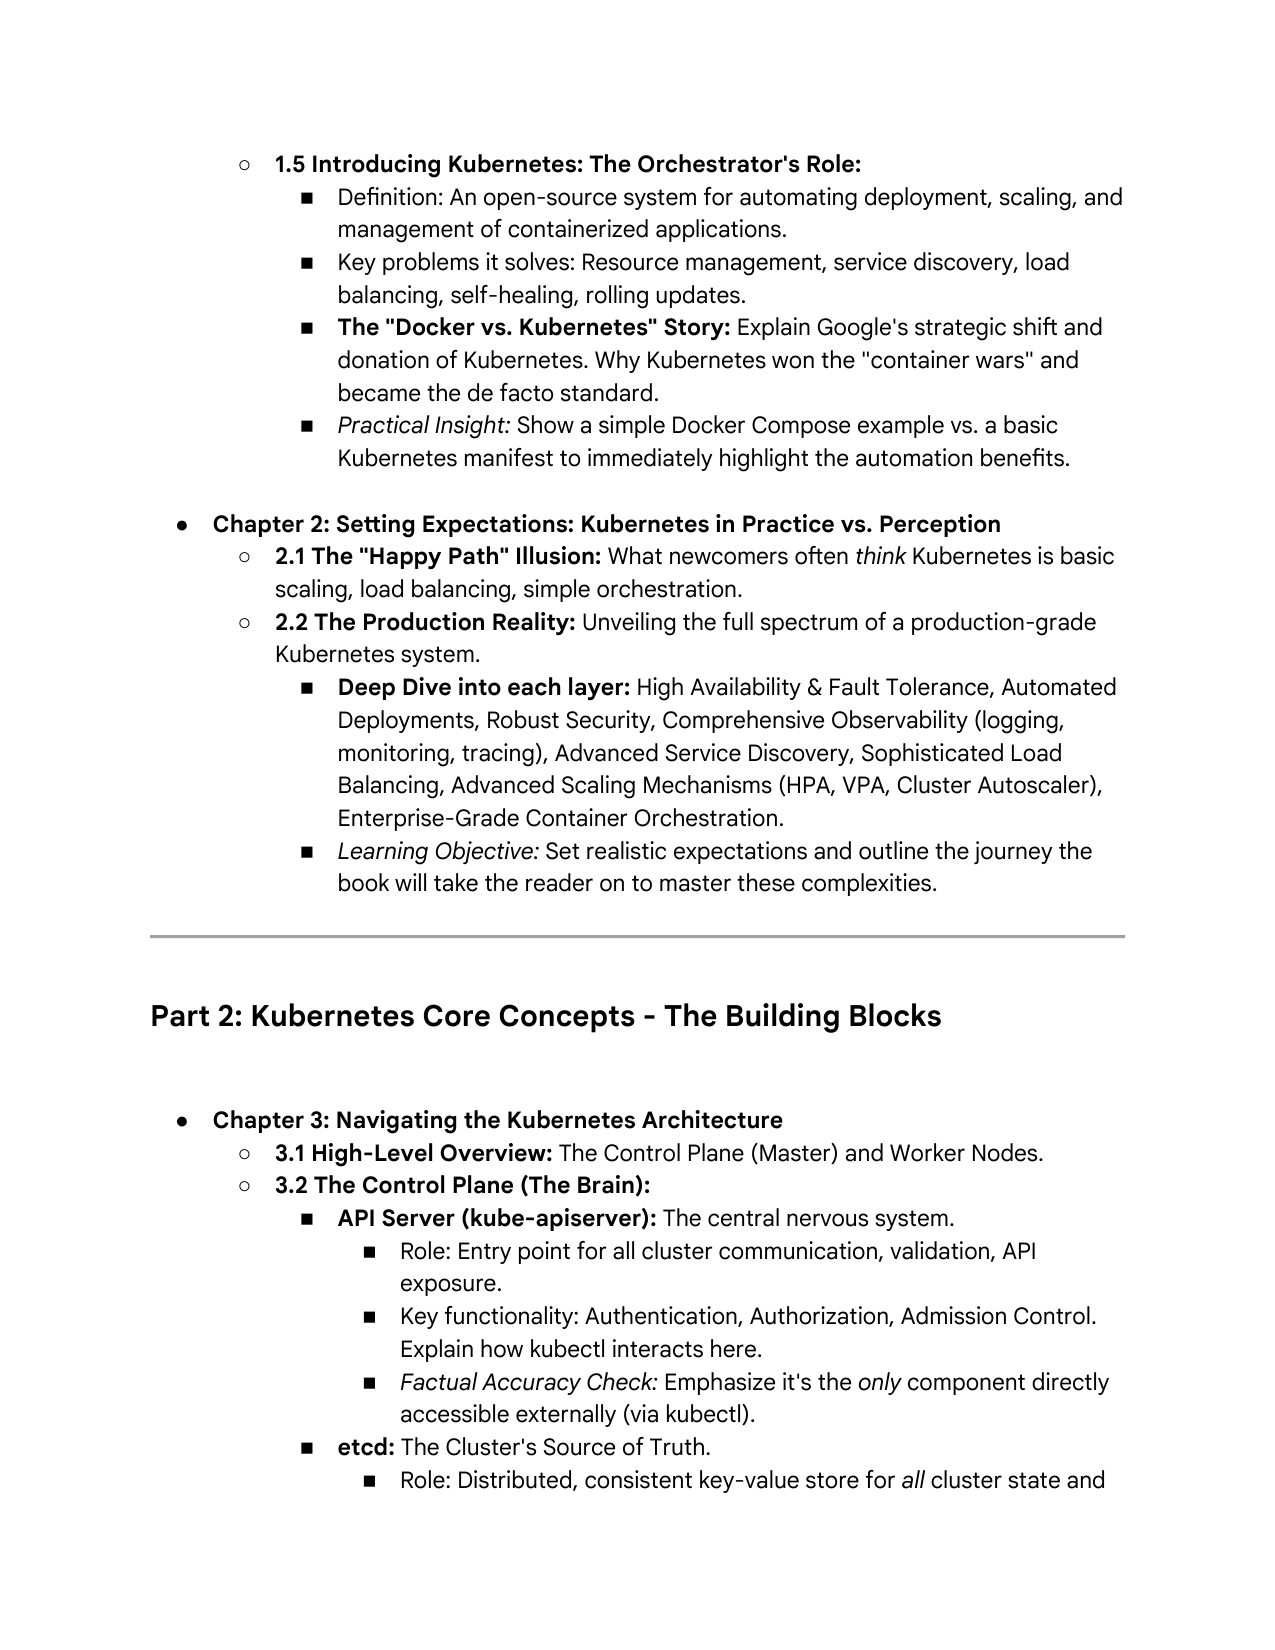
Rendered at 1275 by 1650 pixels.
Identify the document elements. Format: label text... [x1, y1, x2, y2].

list Chapter 2: Setting Expectations: Kubernetes in Practice vs. Perception [175, 510, 1125, 538]
list Key problems it solves: Resource management, service discovery, load balancing, self-healing, rolling updates. [300, 248, 1125, 309]
subtitle Part 2: Kubernetes Core Concepts - The Building Blocks [150, 998, 1125, 1034]
list Factual Accuracy Check: Emphasize it's the only component directly accessible externally (via kubectl). [362, 1368, 1125, 1429]
list 3.1 High-Level Overview: The Control Plane (Master) and Worker Nodes. [237, 1139, 1125, 1167]
list Learning Objective: Set realistic expectations and outline the journey the book will take the reader on to master these complexities. [300, 837, 1125, 898]
list 2.1 The "Happy Path" Illusion: What newcomers often think Kubernetes is basic scaling, load balancing, simple orchestration. [237, 542, 1125, 604]
list 3.2 The Control Plane (The Brain): [237, 1171, 1125, 1200]
list etcd: The Cluster's Source of Truth. [300, 1433, 1125, 1462]
list Deep Dive into each layer: High Availability & Fault Tolerance, Automated Deployments, Robust Security, Comprehensive Observability (logging, monitoring, tracing), Advanced Service Discovery, Sophisticated Load Balancing, Advanced Scaling Mechanisms (HPA, VPA, Cluster Autoscaler), Enterprise-Grade Container Orchestration. [300, 673, 1125, 833]
list API Server (kube-apiserver): The central nervous system. [300, 1204, 1125, 1233]
list 2.2 The Production Reality: Unveiling the full spectrum of a production-grade Kubernetes system. [237, 608, 1125, 669]
list Role: Entry point for all cluster communication, validation, API exposure. [362, 1237, 1125, 1298]
list Definition: An open-source system for automating deployment, scaling, and management of containerized applications. [300, 183, 1125, 244]
list 1.5 Introducing Kubernetes: The Orchestrator's Role: [237, 150, 1125, 179]
list Key functionality: Authentication, Authorization, Admission Control. Explain how kubectl interacts here. [362, 1302, 1125, 1364]
list Chapter 3: Navigating the Kubernetes Architecture [175, 1106, 1125, 1135]
list The "Docker vs. Kubernetes" Story: Explain Google's strategic shift and donation of Kubernetes. Why Kubernetes won the "container wars" and became the de facto standard. [300, 313, 1125, 408]
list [362, 1466, 1125, 1494]
list Practical Insight: Show a simple Docker Compose example vs. a basic Kubernetes manifest to immediately highlight the automation benefits. [300, 412, 1125, 473]
